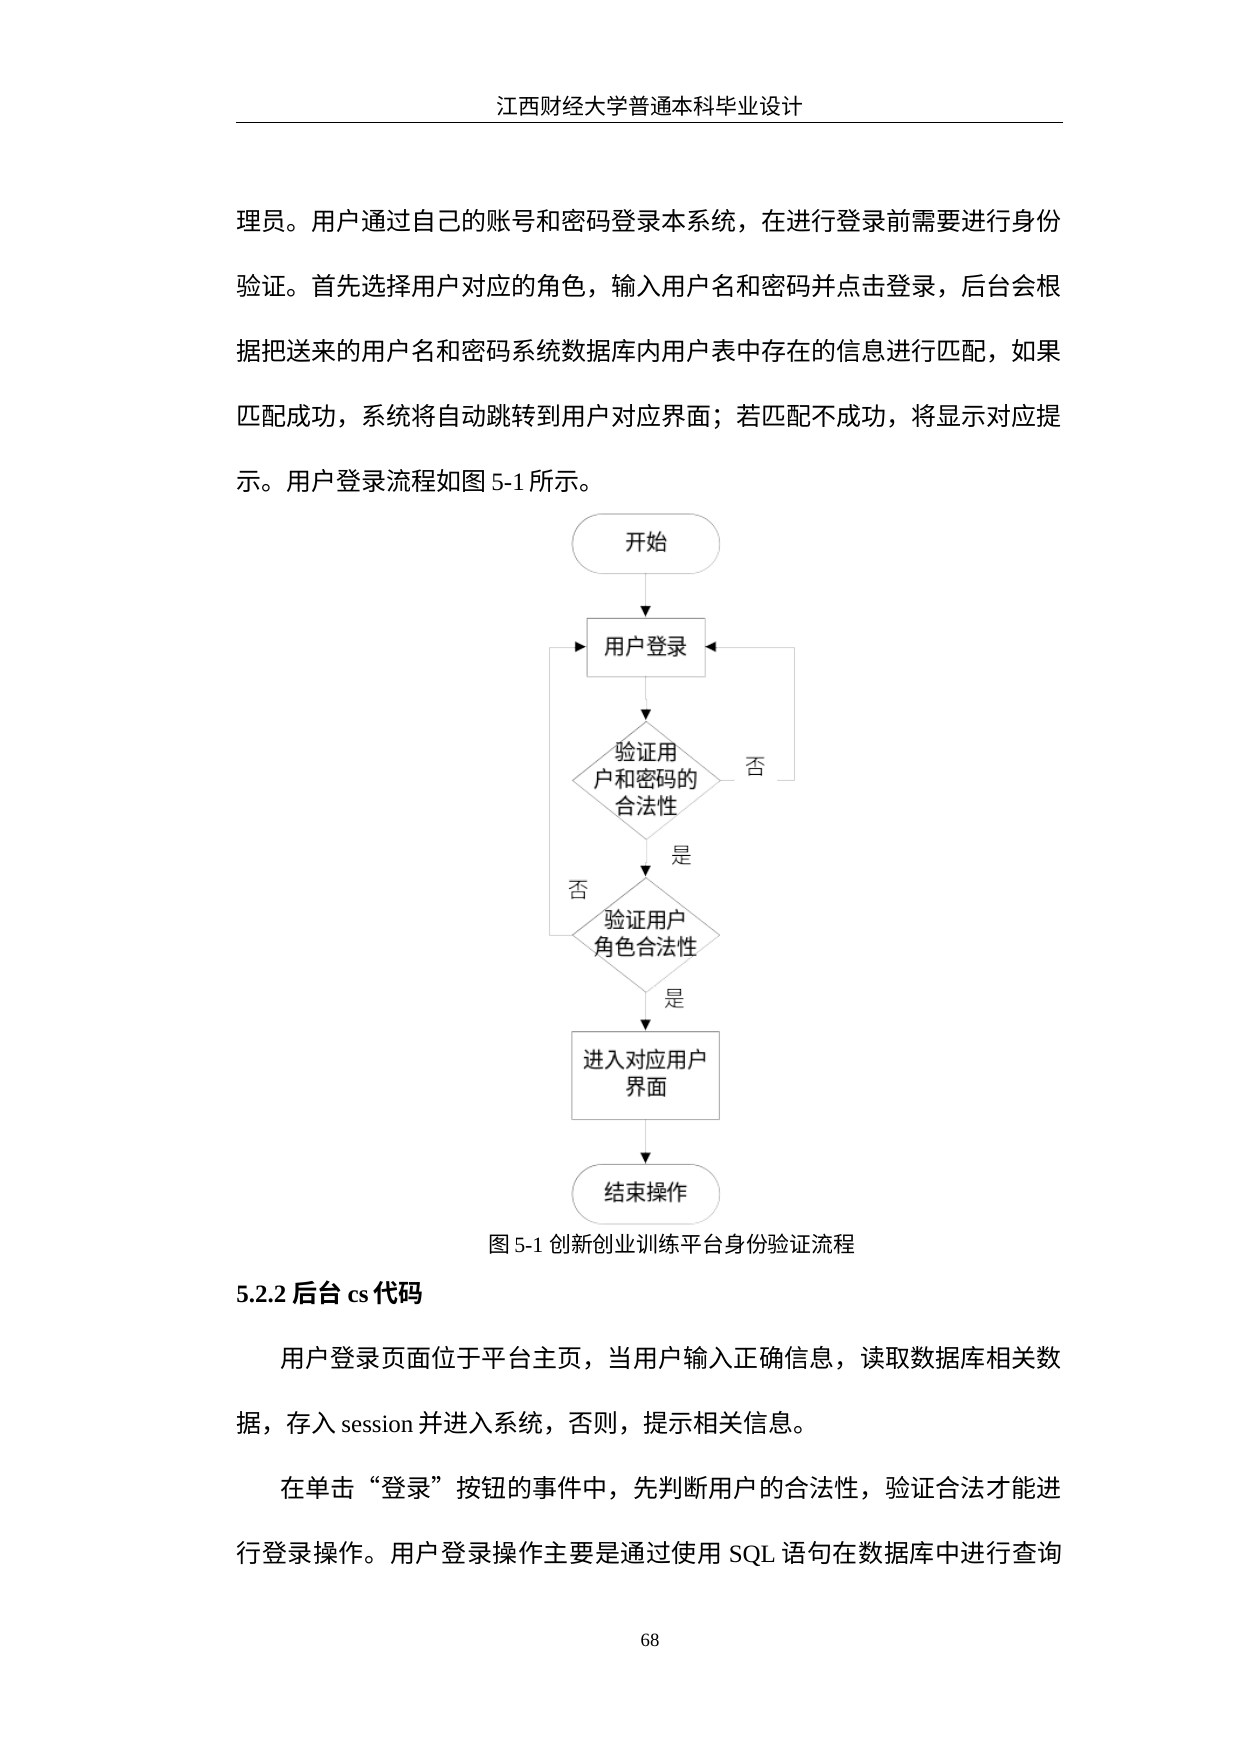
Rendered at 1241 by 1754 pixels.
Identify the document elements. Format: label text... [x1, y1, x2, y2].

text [236, 187, 1063, 512]
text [236, 1454, 1063, 1584]
text 图5-1 创新创业训练平台身份验证流程 [236, 1227, 1063, 1259]
text 用户登录页面位于平台主页，当用户输入正确信息，读取数据库相关数据，存入session并进入系统，否则，提示相关信息。 [236, 1324, 1063, 1454]
subtitle 5.2.2 后台cs代码 [236, 1259, 1063, 1324]
